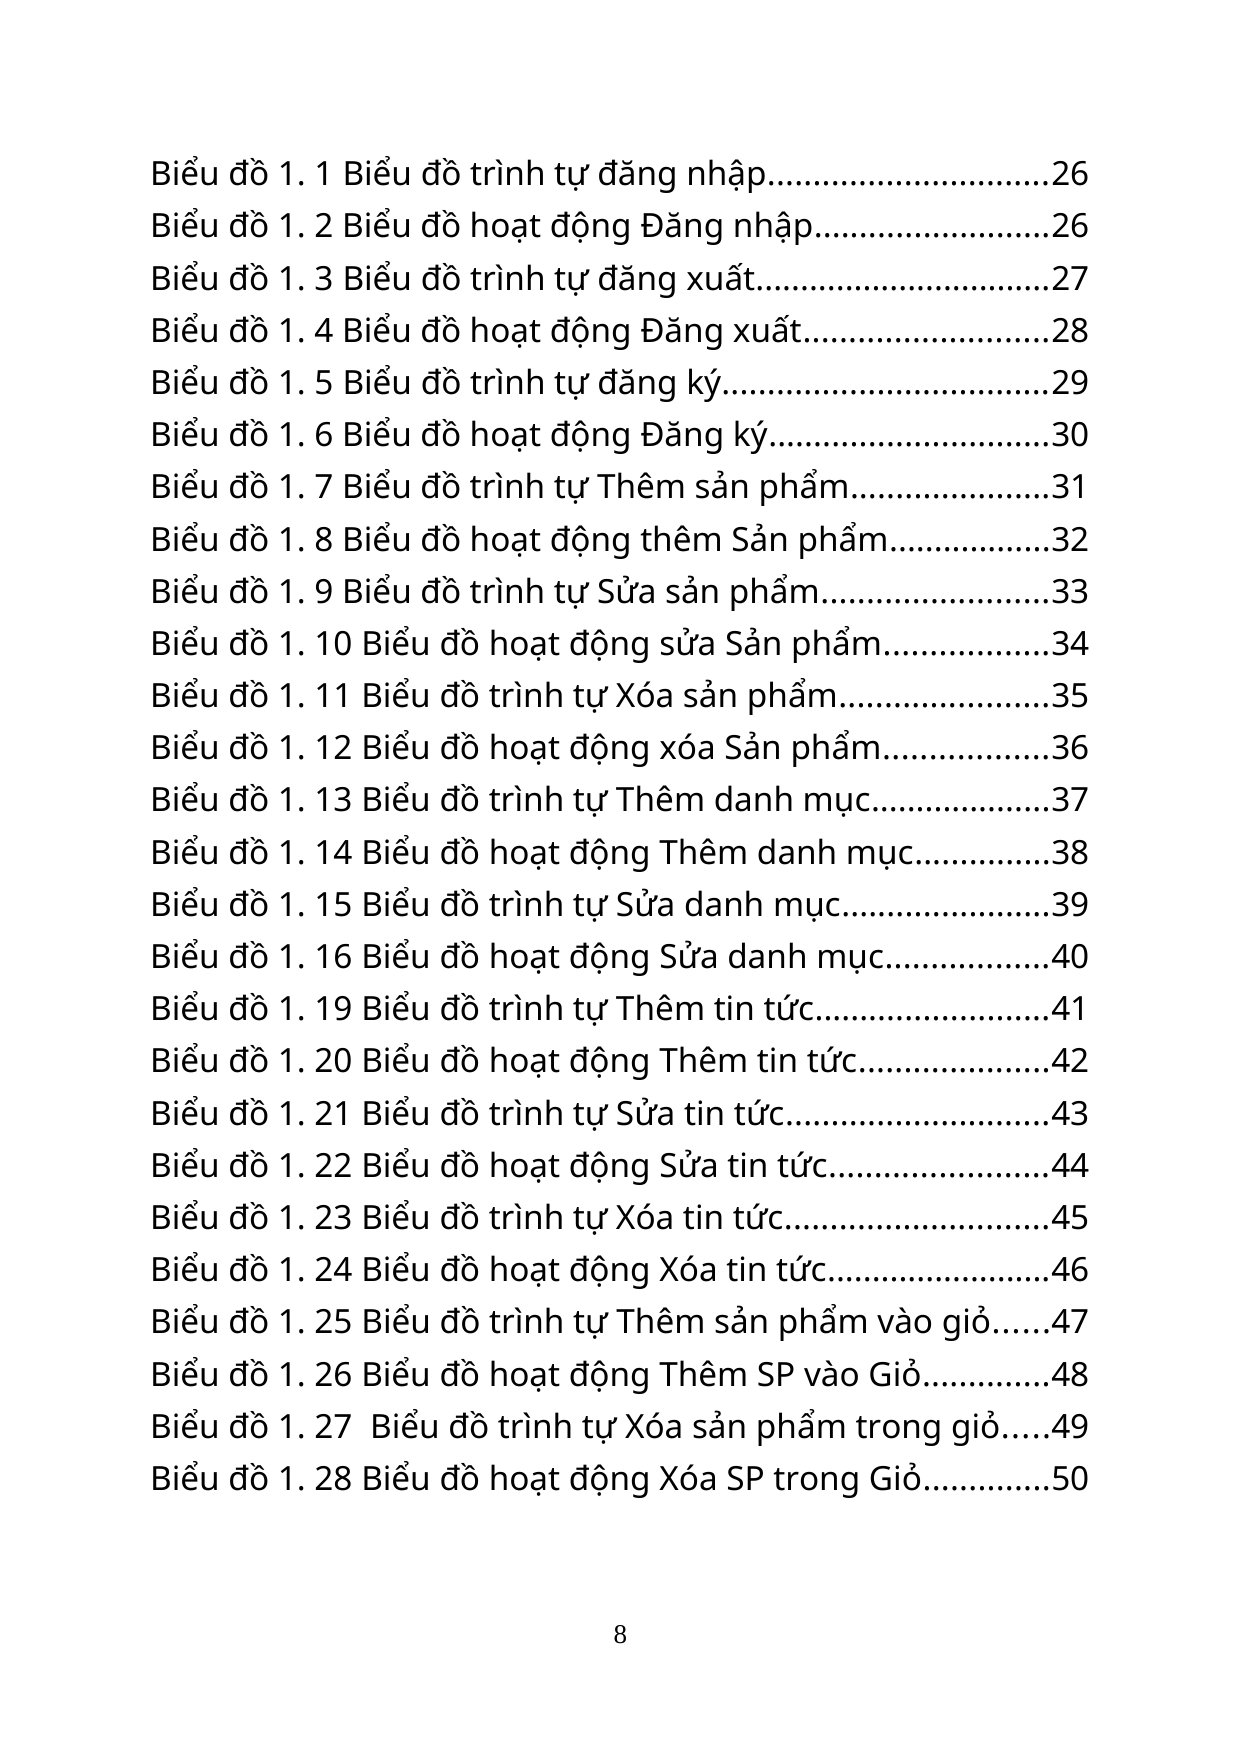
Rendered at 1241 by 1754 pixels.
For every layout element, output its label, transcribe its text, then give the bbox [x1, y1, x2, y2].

text Biểu đồ 1. 14 Biểu đồ hoạt động Thêm danh mục 38 [150, 828, 1090, 874]
text Biểu đồ 1. 15 Biểu đồ trình tự Sửa danh mục 39 [150, 881, 1090, 926]
text Biểu đồ 1. 16 Biểu đồ hoạt động Sửa danh mục 40 [150, 933, 1090, 978]
text Biểu đồ 1. 23 Biểu đồ trình tự Xóa tin tức 45 [150, 1194, 1090, 1239]
text Biểu đồ 1. 26 Biểu đồ hoạt động Thêm SP vào Giỏ 48 [150, 1350, 1090, 1396]
text Biểu đồ 1. 19 Biểu đồ trình tự Thêm tin tức 41 [150, 985, 1090, 1030]
text Biểu đồ 1. 8 Biểu đồ hoạt động thêm Sản phẩm 32 [150, 515, 1090, 561]
text Biểu đồ 1. 7 Biểu đồ trình tự Thêm sản phẩm 31 [150, 463, 1090, 508]
text Biểu đồ 1. 12 Biểu đồ hoạt động xóa Sản phẩm 36 [150, 724, 1090, 769]
text Biểu đồ 1. 25 Biểu đồ trình tự Thêm sản phẩm vào giỏ 47 [150, 1298, 1090, 1343]
text Biểu đồ 1. 11 Biểu đồ trình tự Xóa sản phẩm 35 [150, 672, 1090, 717]
text Biểu đồ 1. 10 Biểu đồ hoạt động sửa Sản phẩm 34 [150, 620, 1090, 665]
text Biểu đồ 1. 6 Biểu đồ hoạt động Đăng ký 30 [150, 411, 1090, 456]
text Biểu đồ 1. 1 Biểu đồ trình tự đăng nhập 26 [150, 150, 1090, 195]
text Biểu đồ 1. 27 Biểu đồ trình tự Xóa sản phẩm trong giỏ 49 [150, 1402, 1090, 1448]
text Biểu đồ 1. 13 Biểu đồ trình tự Thêm danh mục 37 [150, 776, 1090, 822]
text Biểu đồ 1. 21 Biểu đồ trình tự Sửa tin tức 43 [150, 1089, 1090, 1135]
text Biểu đồ 1. 22 Biểu đồ hoạt động Sửa tin tức 44 [150, 1142, 1090, 1187]
text Biểu đồ 1. 9 Biểu đồ trình tự Sửa sản phẩm 33 [150, 567, 1090, 613]
text Biểu đồ 1. 4 Biểu đồ hoạt động Đăng xuất 28 [150, 307, 1090, 352]
text Biểu đồ 1. 3 Biểu đồ trình tự đăng xuất 27 [150, 254, 1090, 300]
text Biểu đồ 1. 28 Biểu đồ hoạt động Xóa SP trong Giỏ 50 [150, 1455, 1090, 1500]
text Biểu đồ 1. 24 Biểu đồ hoạt động Xóa tin tức 46 [150, 1246, 1090, 1291]
text Biểu đồ 1. 2 Biểu đồ hoạt động Đăng nhập 26 [150, 202, 1090, 248]
text Biểu đồ 1. 20 Biểu đồ hoạt động Thêm tin tức 42 [150, 1037, 1090, 1083]
text Biểu đồ 1. 5 Biểu đồ trình tự đăng ký 29 [150, 359, 1090, 404]
